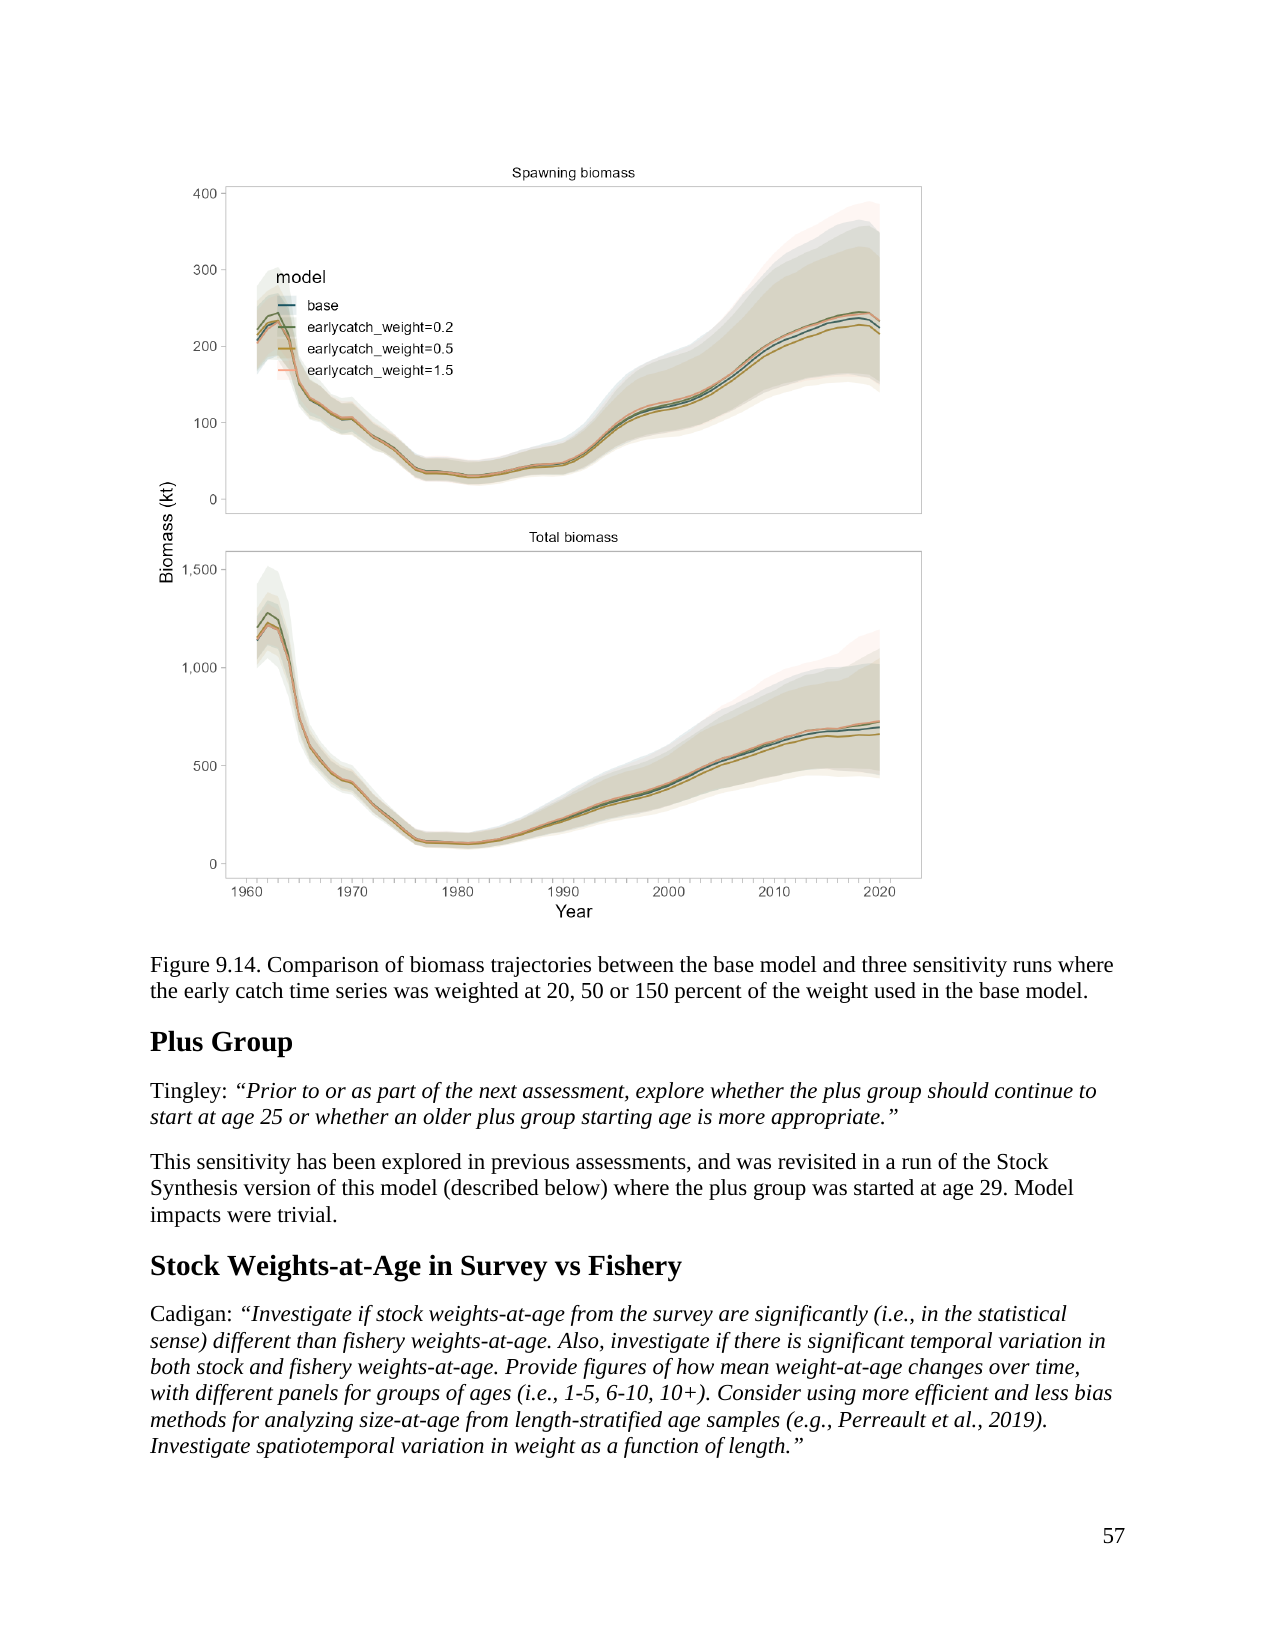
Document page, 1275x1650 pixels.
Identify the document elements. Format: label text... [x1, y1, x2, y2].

subtitle Stock Weights-at-Age in Survey vs Fishery [150, 1248, 1125, 1282]
subtitle Plus Group [150, 1024, 1125, 1058]
text This sensitivity has been explored in previous assessments, and was revisited in a run of the Stock Synthesis version of this model (described below) where the plus group was started at age 29. Model impacts were trivial. [150, 1148, 1125, 1227]
text Cadigan: “Investigate if stock weights-at-age from the survey are significantly (i.e., in the statistical sense) different than fishery weights-at-age. Also, investigate if there is significant temporal variation in both stock and fishery weights-at-age. Provide figures of how mean weight-at-age changes over time, with different panels for groups of ages (i.e., 1-5, 6-10, 10+). Consider using more efficient and less bias methods for analyzing size-at-age from length-stratified age samples (e.g., Perreault et al., 2019). Investigate spatiotemporal variation in weight as a function of length.” [150, 1300, 1125, 1458]
picture [150, 150, 930, 930]
text Figure 9.14. Comparison of biomass trajectories between the base model and three sensitivity runs where the early catch time series was weighted at 20, 50 or 150 percent of the weight used in the base model. [150, 951, 1125, 1003]
text Tingley: “Prior to or as part of the next assessment, explore whether the plus group should continue to start at age 25 or whether an older plus group starting age is more appropriate.” [150, 1077, 1125, 1129]
